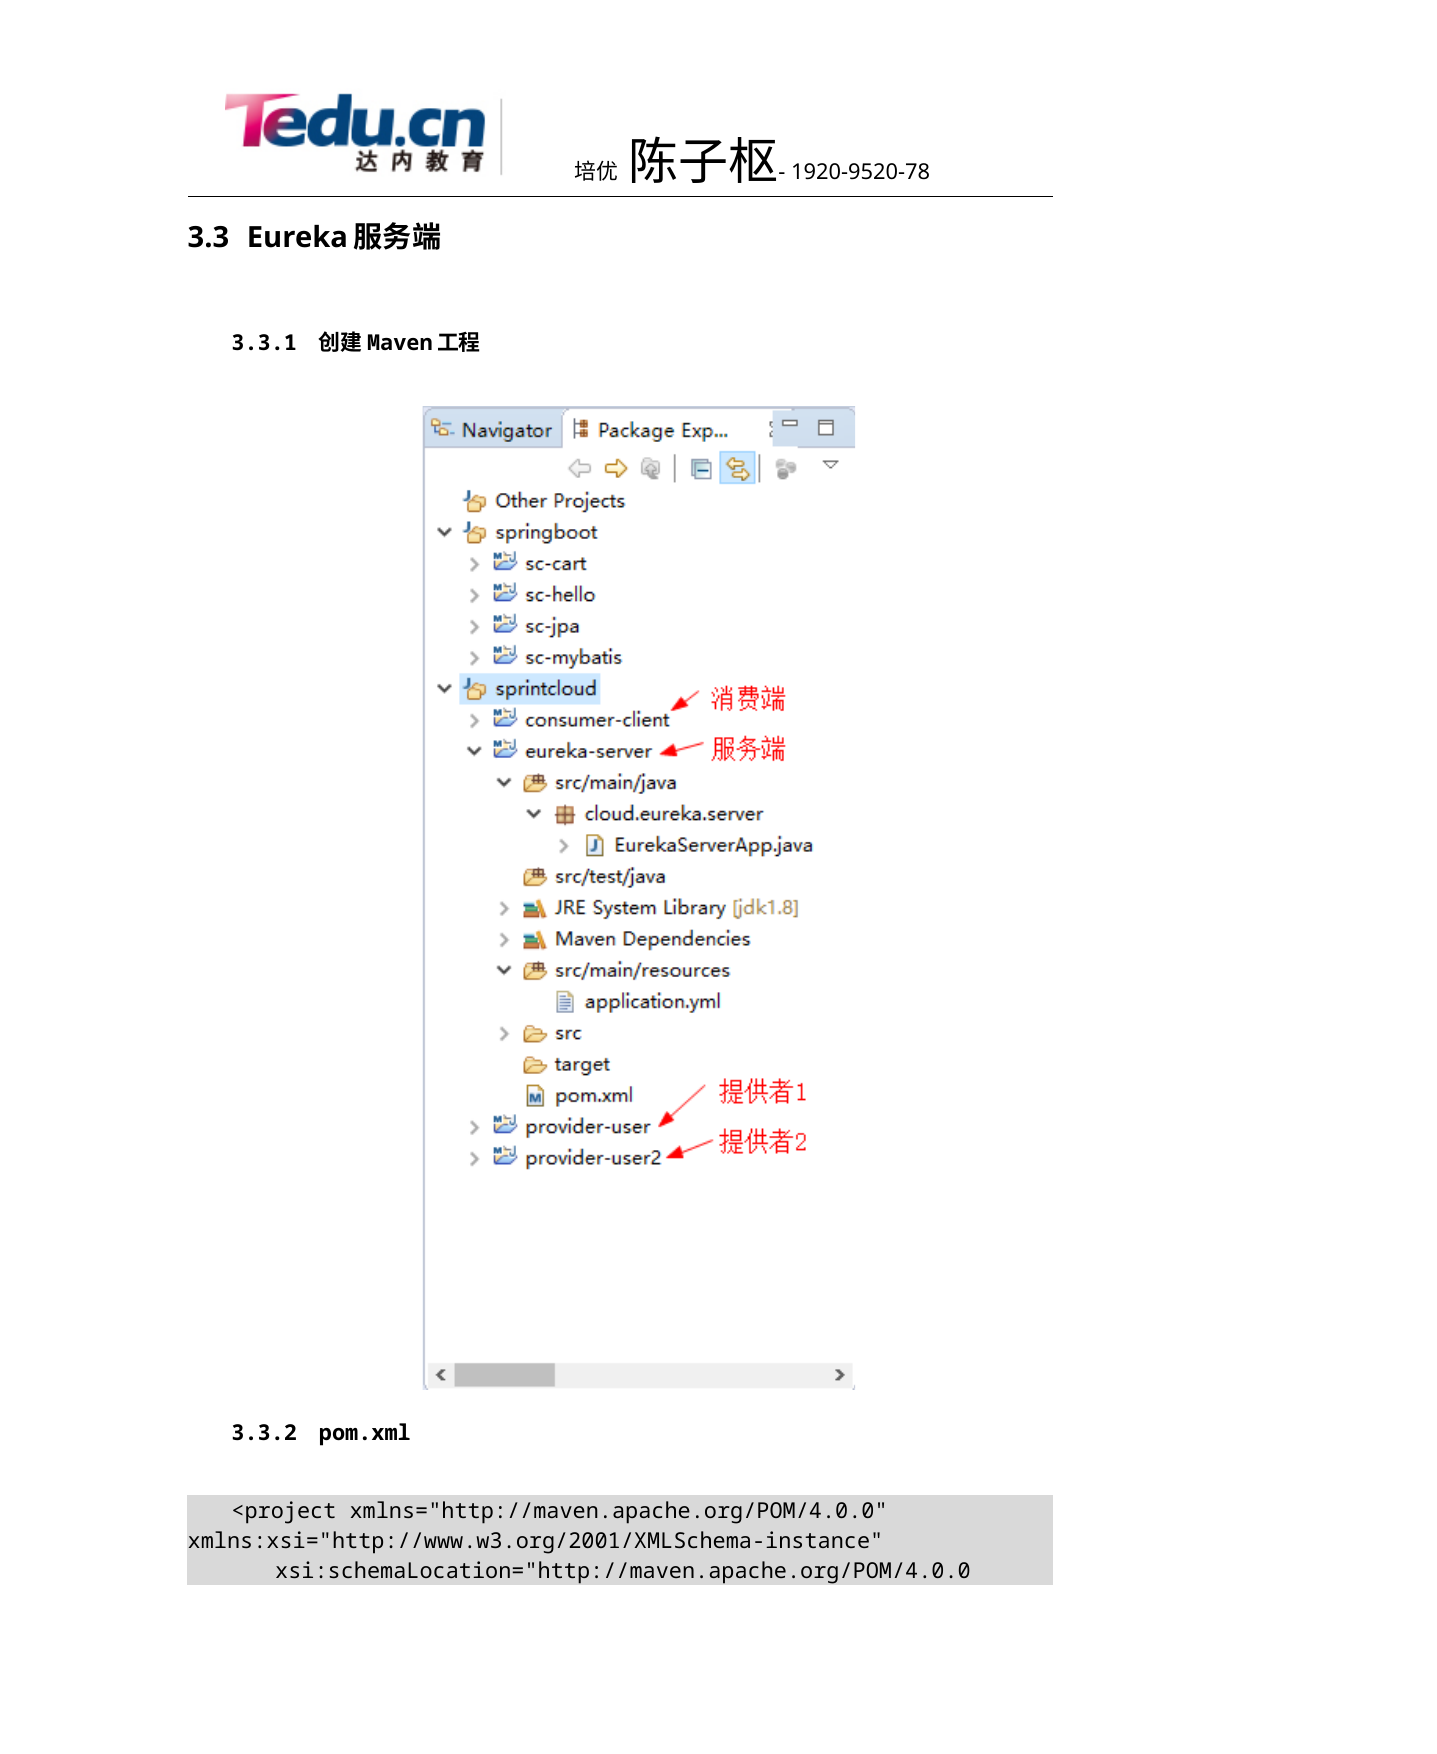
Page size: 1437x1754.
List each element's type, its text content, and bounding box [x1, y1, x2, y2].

picture [422, 406, 856, 1390]
picture [225, 88, 507, 180]
subtitle 创建Maven工程 [187, 325, 1053, 357]
text xsi:schemaLocation="http://maven.apache.org/POM/4.0.0 http://maven.apache.org/xsd/maven-4.0.0.xsd"> [187, 1555, 1053, 1585]
subtitle pom.xml [187, 1417, 1053, 1447]
text <project xmlns="http://maven.apache.org/POM/4.0.0" xmlns:xsi="http://www.w3.org/2001/XMLSchema-instance" [187, 1495, 1053, 1555]
subtitle Eureka服务端 [187, 202, 1053, 267]
